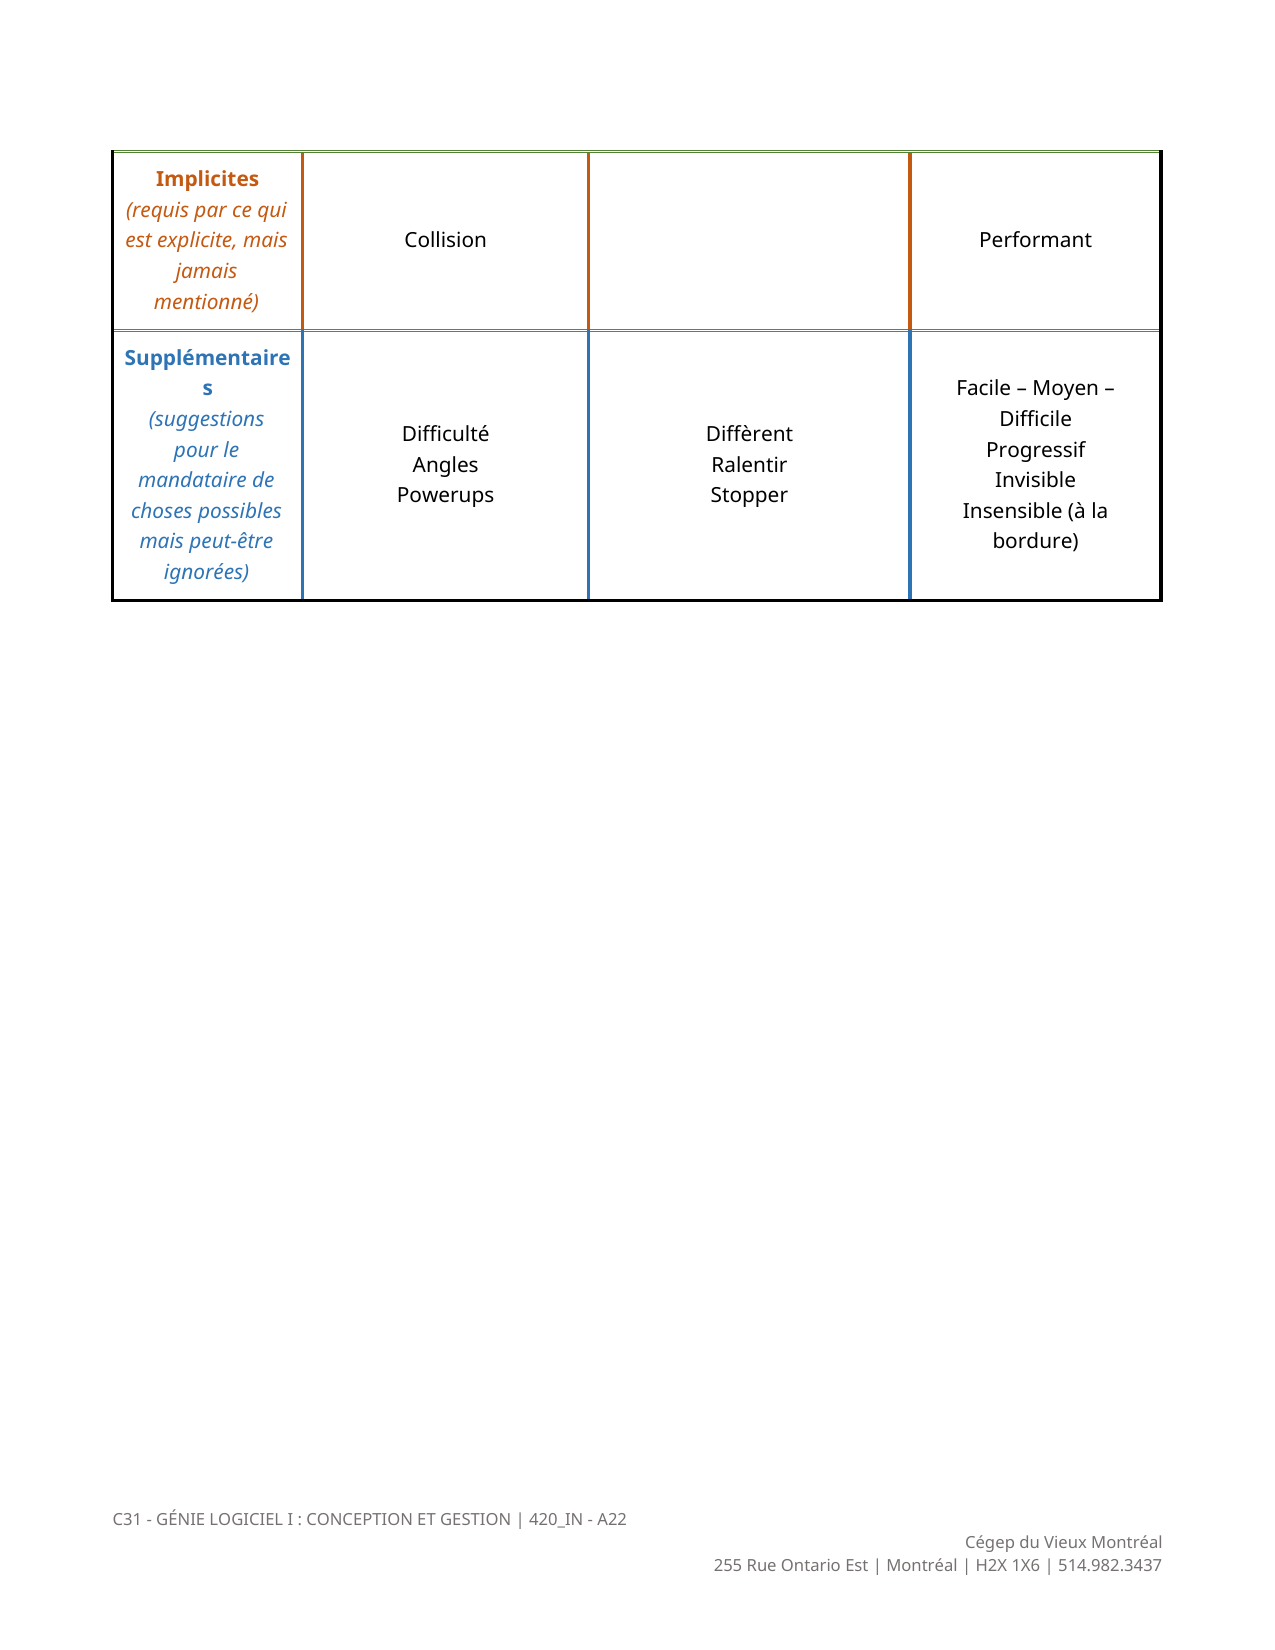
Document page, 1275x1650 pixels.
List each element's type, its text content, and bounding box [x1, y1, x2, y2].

table_cell Difficulté Angles Powerups [304, 332, 587, 599]
table_cell Performant [912, 153, 1159, 328]
table_cell Facile – Moyen – Difficile Progressif Invisible Insensible (à la bordure) [912, 332, 1159, 599]
table_cell Supplémentaires (suggestions pour le mandataire de choses possibles mais peut-être ignorées) [114, 332, 301, 599]
table_cell Collision [304, 153, 587, 328]
table_cell Implicites (requis par ce qui est explicite, mais jamais mentionné) [114, 153, 301, 328]
table_cell [590, 153, 908, 328]
table_cell Diffèrent Ralentir Stopper [590, 332, 908, 599]
